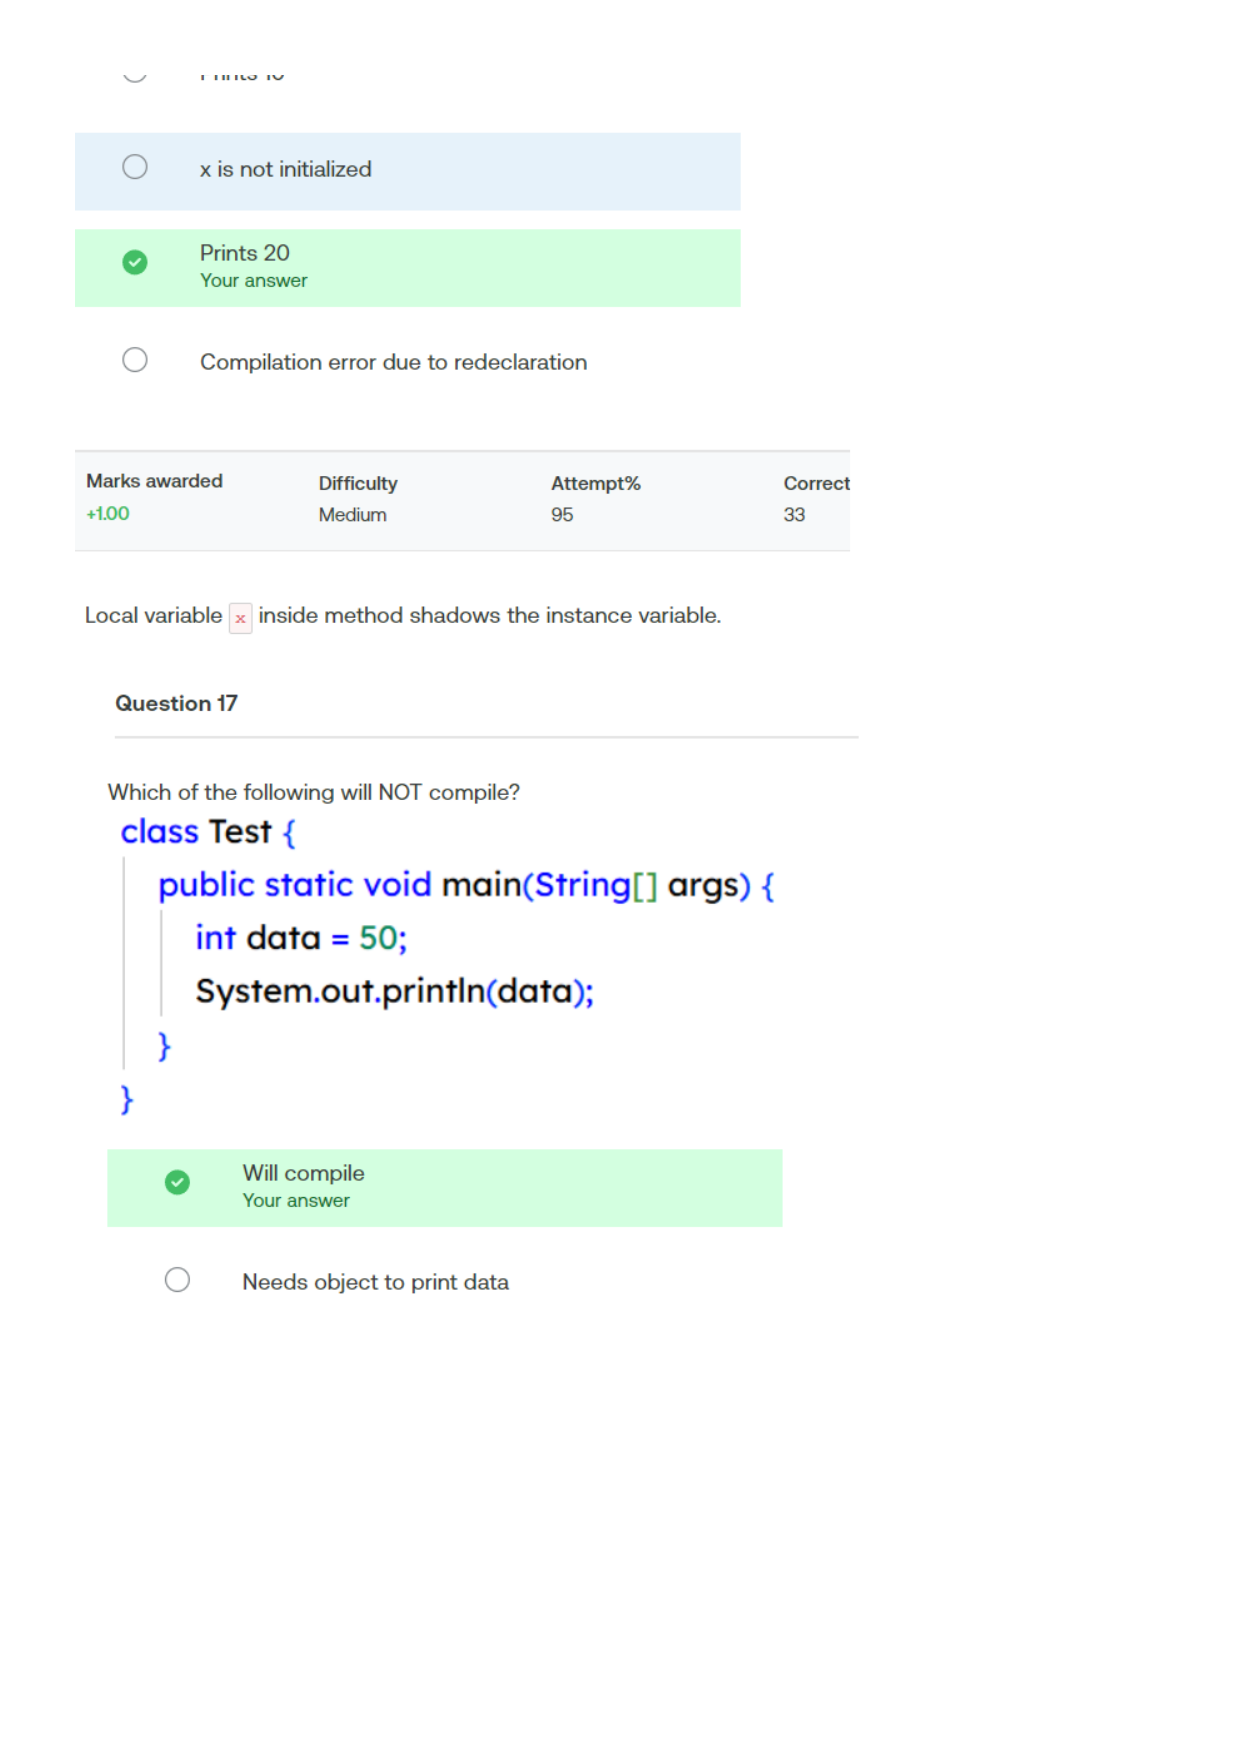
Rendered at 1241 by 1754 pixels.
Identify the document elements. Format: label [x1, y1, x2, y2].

picture [75, 75, 851, 653]
picture [75, 671, 859, 1306]
